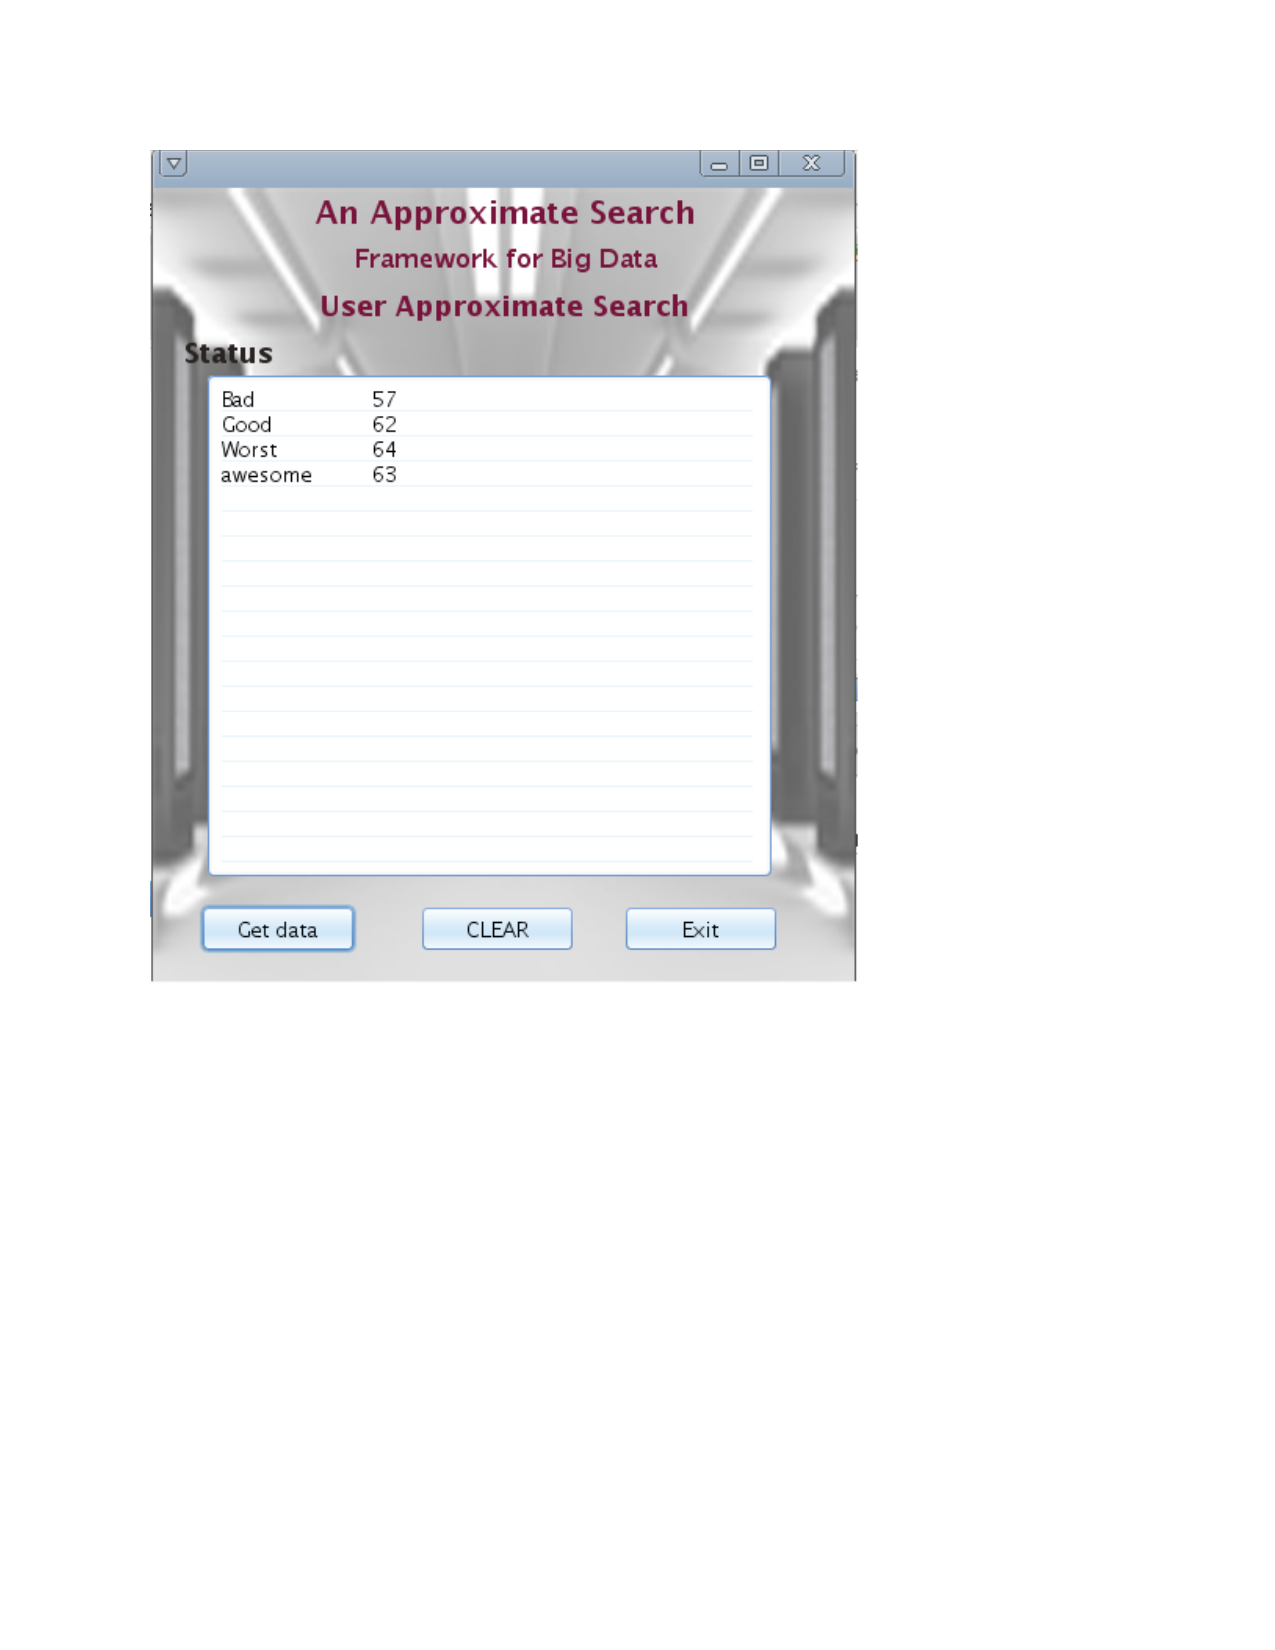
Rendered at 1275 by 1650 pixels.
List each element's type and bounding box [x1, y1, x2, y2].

picture [150, 150, 858, 983]
